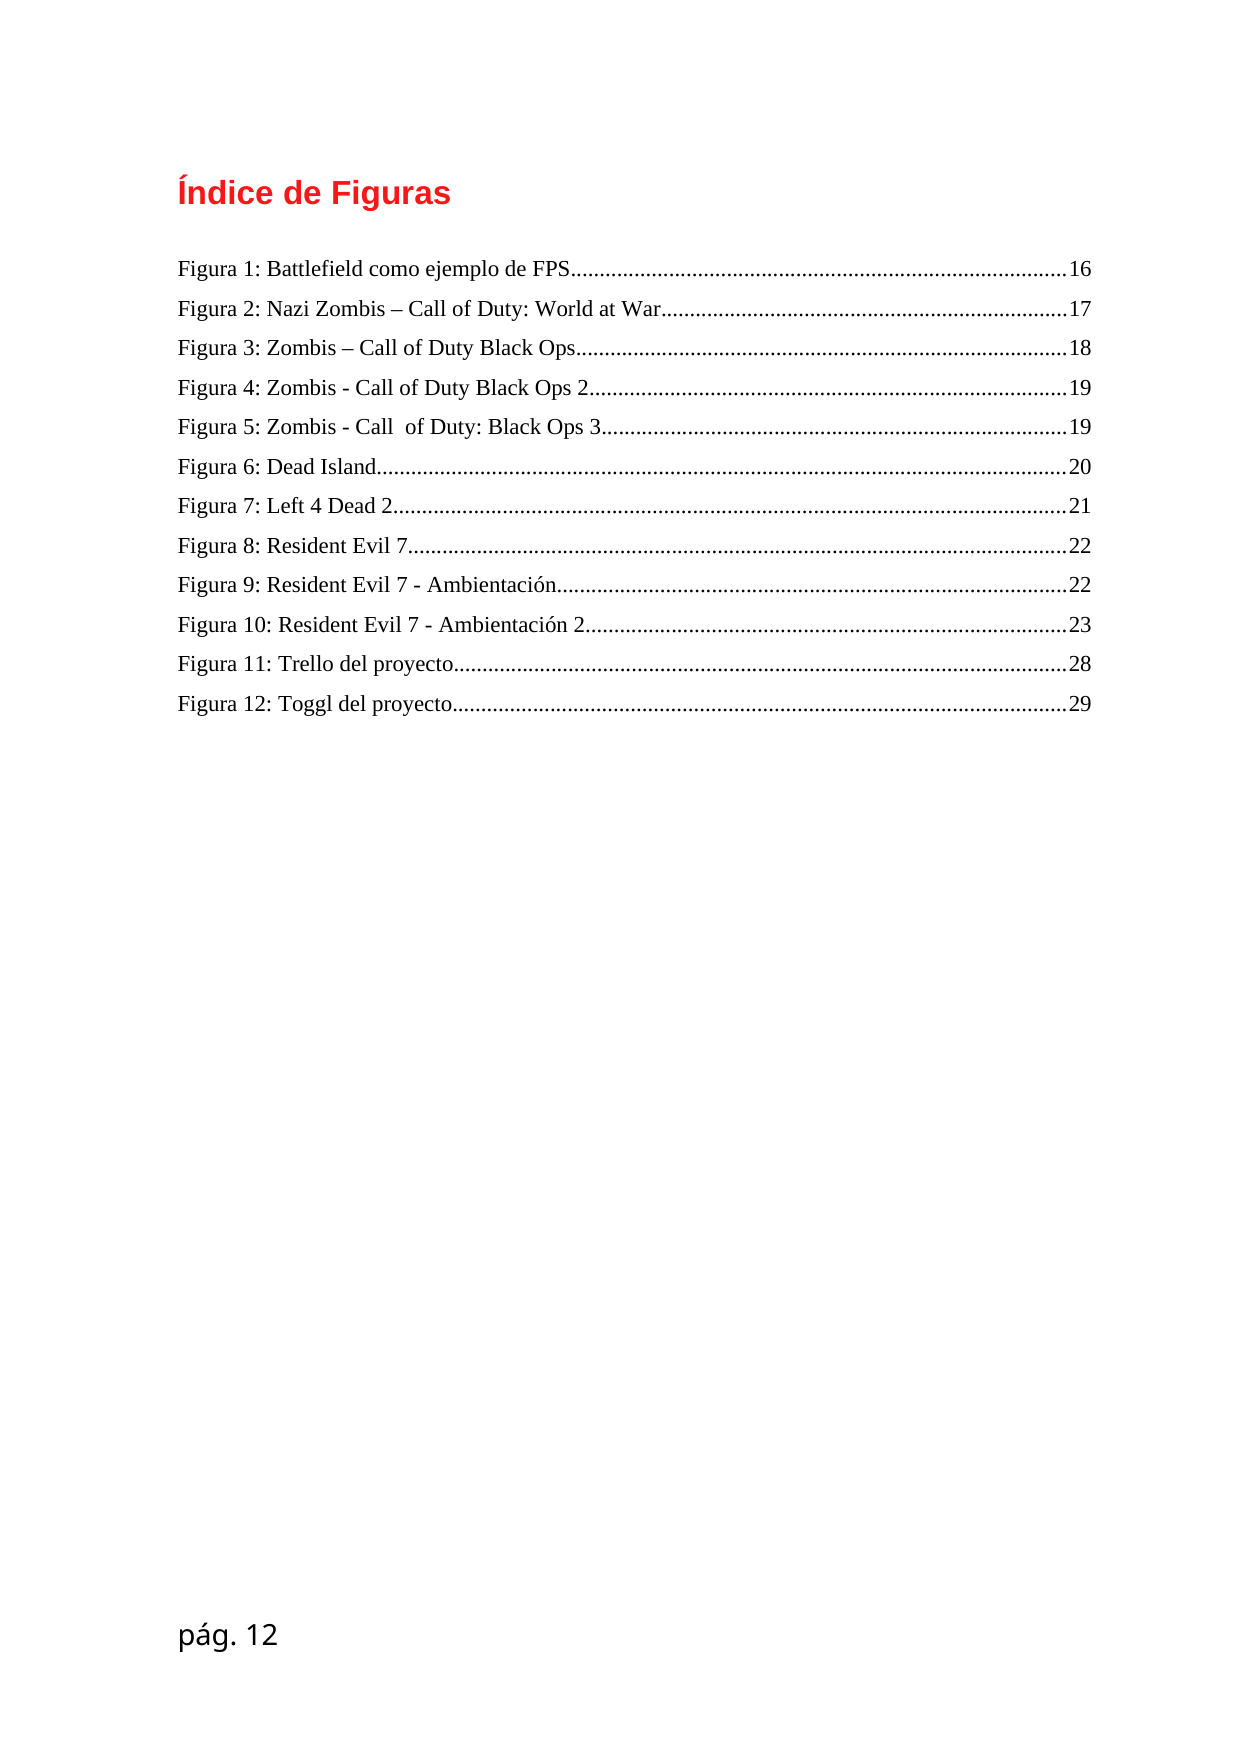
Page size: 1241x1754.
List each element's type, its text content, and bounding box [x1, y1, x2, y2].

text Figura 2: Nazi Zombis – Call of Duty: World at War 17 [177, 295, 1092, 321]
text Figura 7: Left 4 Dead 2 21 [177, 492, 1092, 518]
text Figura 11: Trello del proyecto 28 [177, 650, 1092, 676]
text Figura 10: Resident Evil 7 - Ambientación 2 23 [177, 611, 1092, 637]
text Figura 12: Toggl del proyecto 29 [177, 689, 1092, 716]
text Figura 6: Dead Island 20 [177, 453, 1092, 479]
text Figura 8: Resident Evil 7 22 [177, 532, 1092, 558]
text Figura 3: Zombis – Call of Duty Black Ops 18 [177, 334, 1092, 361]
text Figura 9: Resident Evil 7 - Ambientación 22 [177, 571, 1092, 597]
text Figura 1: Battlefield como ejemplo de FPS 16 [177, 255, 1092, 282]
text Figura 4: Zombis - Call of Duty Black Ops 2 19 [177, 374, 1092, 400]
subtitle Índice de Figuras [177, 173, 1092, 211]
text Figura 5: Zombis - Call of Duty: Black Ops 3 19 [177, 413, 1092, 439]
